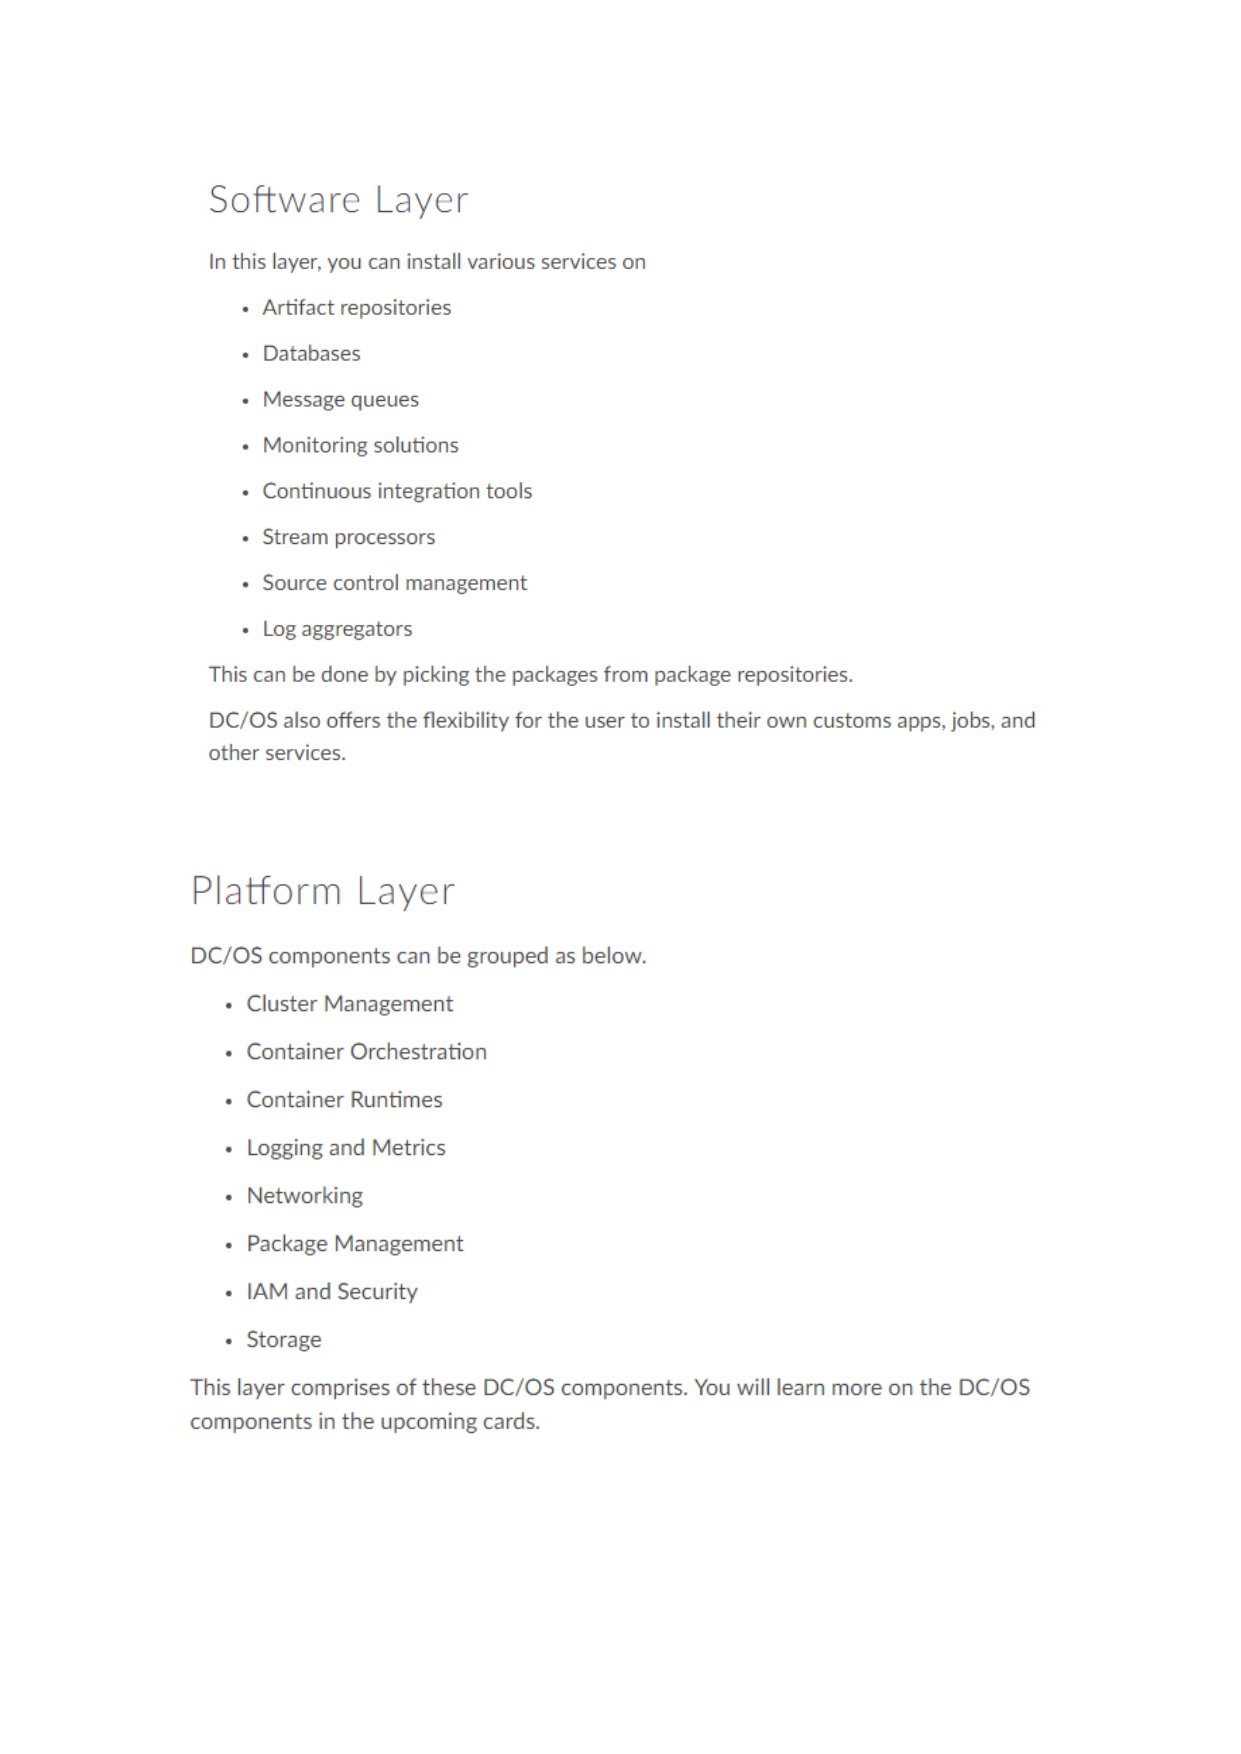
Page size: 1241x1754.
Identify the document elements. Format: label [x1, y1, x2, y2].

picture [150, 150, 1091, 798]
picture [150, 821, 1091, 1487]
